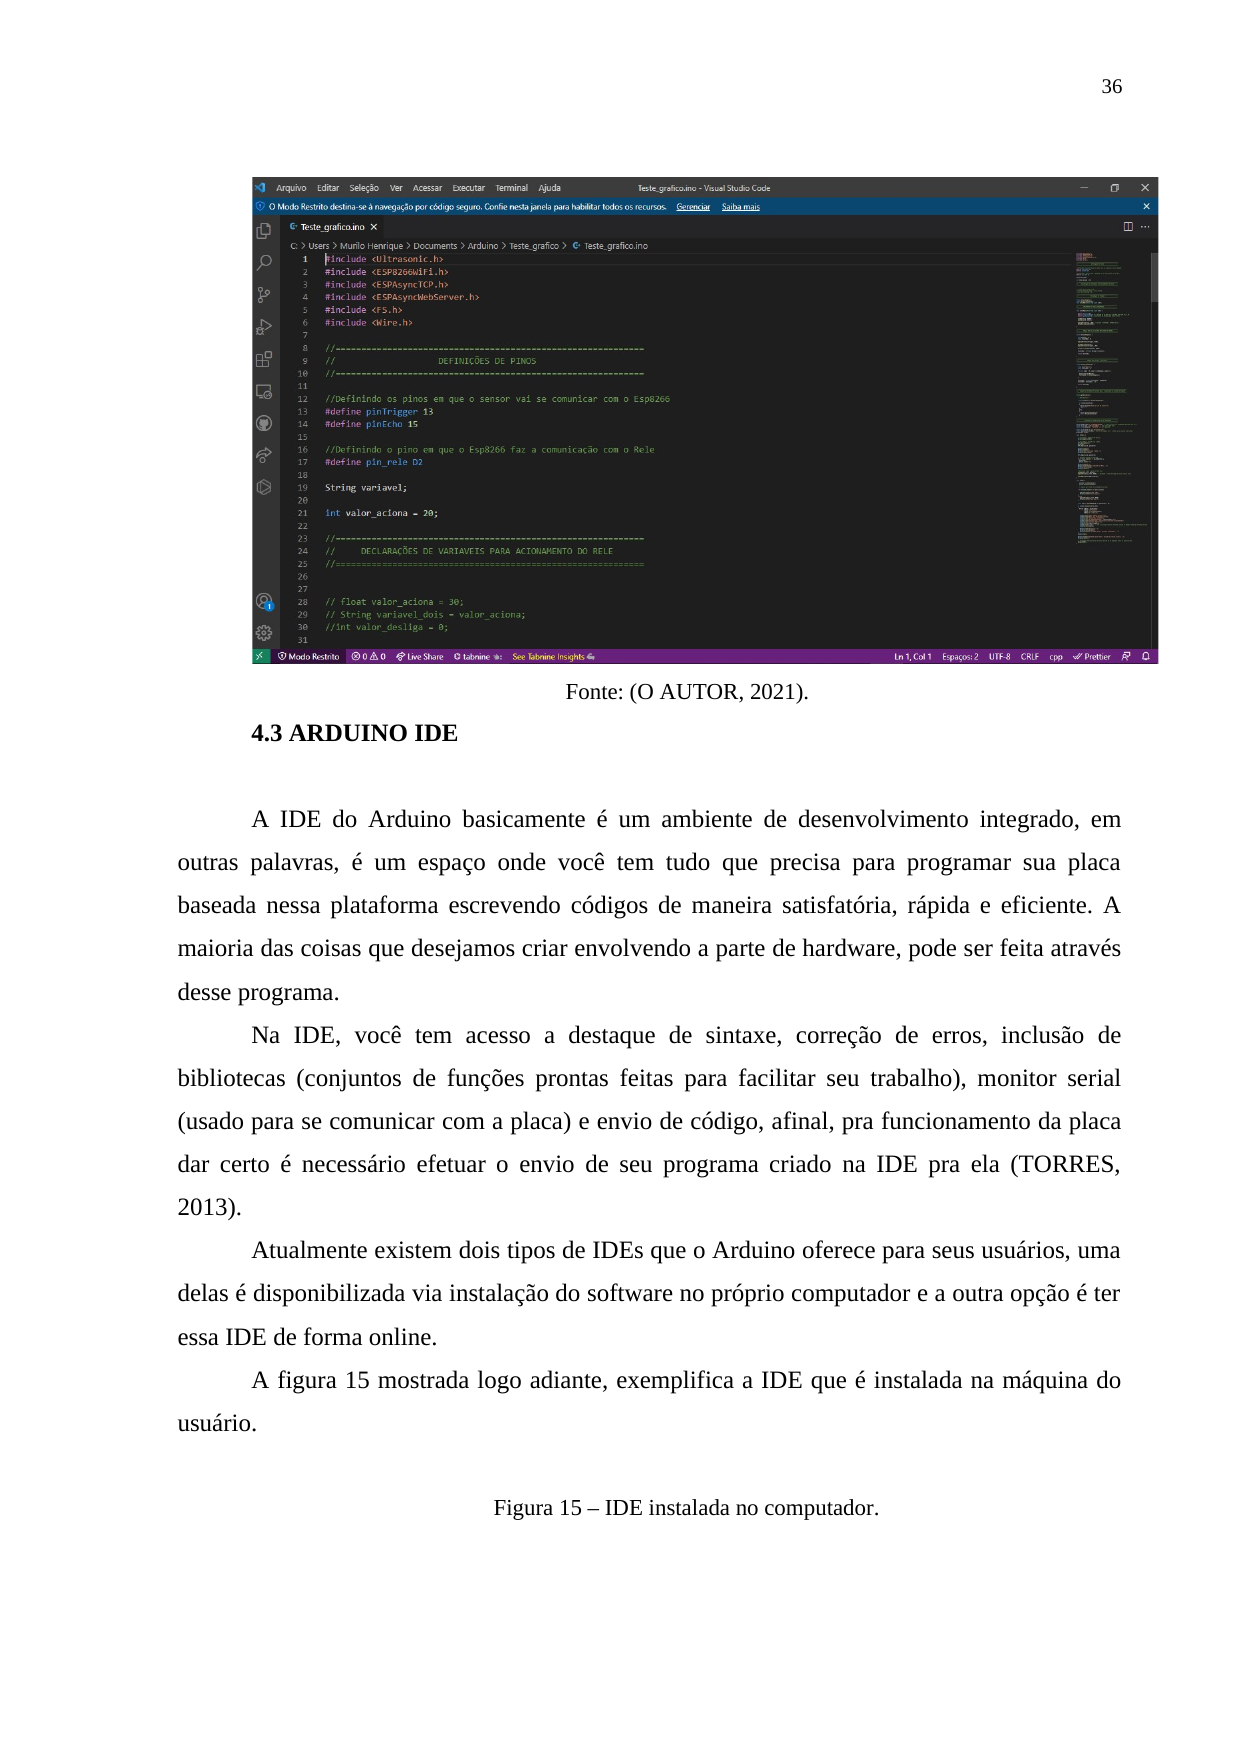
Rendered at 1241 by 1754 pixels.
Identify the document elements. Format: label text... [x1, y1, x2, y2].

picture [252, 177, 1159, 664]
text Figura 15 – IDE instalada no computador. [177, 1494, 1122, 1521]
text A figura 15 mostrada logo adiante, exemplifica a IDE que é instalada na máquina do usuário. [177, 1365, 1122, 1437]
text Fonte: (O AUTOR, 2021). [252, 678, 1122, 705]
text Na IDE, você tem acesso a destaque de sintaxe, correção de erros, inclusão de bibliotecas (conjuntos de funções prontas feitas para facilitar seu trabalho), monitor serial (usado para se comunicar com a placa) e envio de código, afinal, pra funcionamento da placa dar certo é necessário efetuar o envio de seu programa criado na IDE pra ela (TORRES, 2013). [177, 1020, 1122, 1221]
text A IDE do Arduino basicamente é um ambiente de desenvolvimento integrado, em outras palavras, é um espaço onde você tem tudo que precisa para programar sua placa baseada nessa plataforma escrevendo códigos de maneira satisfatória, rápida e eficiente. A maioria das coisas que desejamos criar envolvendo a parte de hardware, pode ser feita através desse programa. [177, 804, 1122, 1005]
text 4.3 ARDUINO IDE [177, 718, 1093, 747]
text Atualmente existem dois tipos de IDEs que o Arduino oferece para seus usuários, uma delas é disponibilizada via instalação do software no próprio computador e a outra opção é ter essa IDE de forma online. [177, 1235, 1122, 1350]
